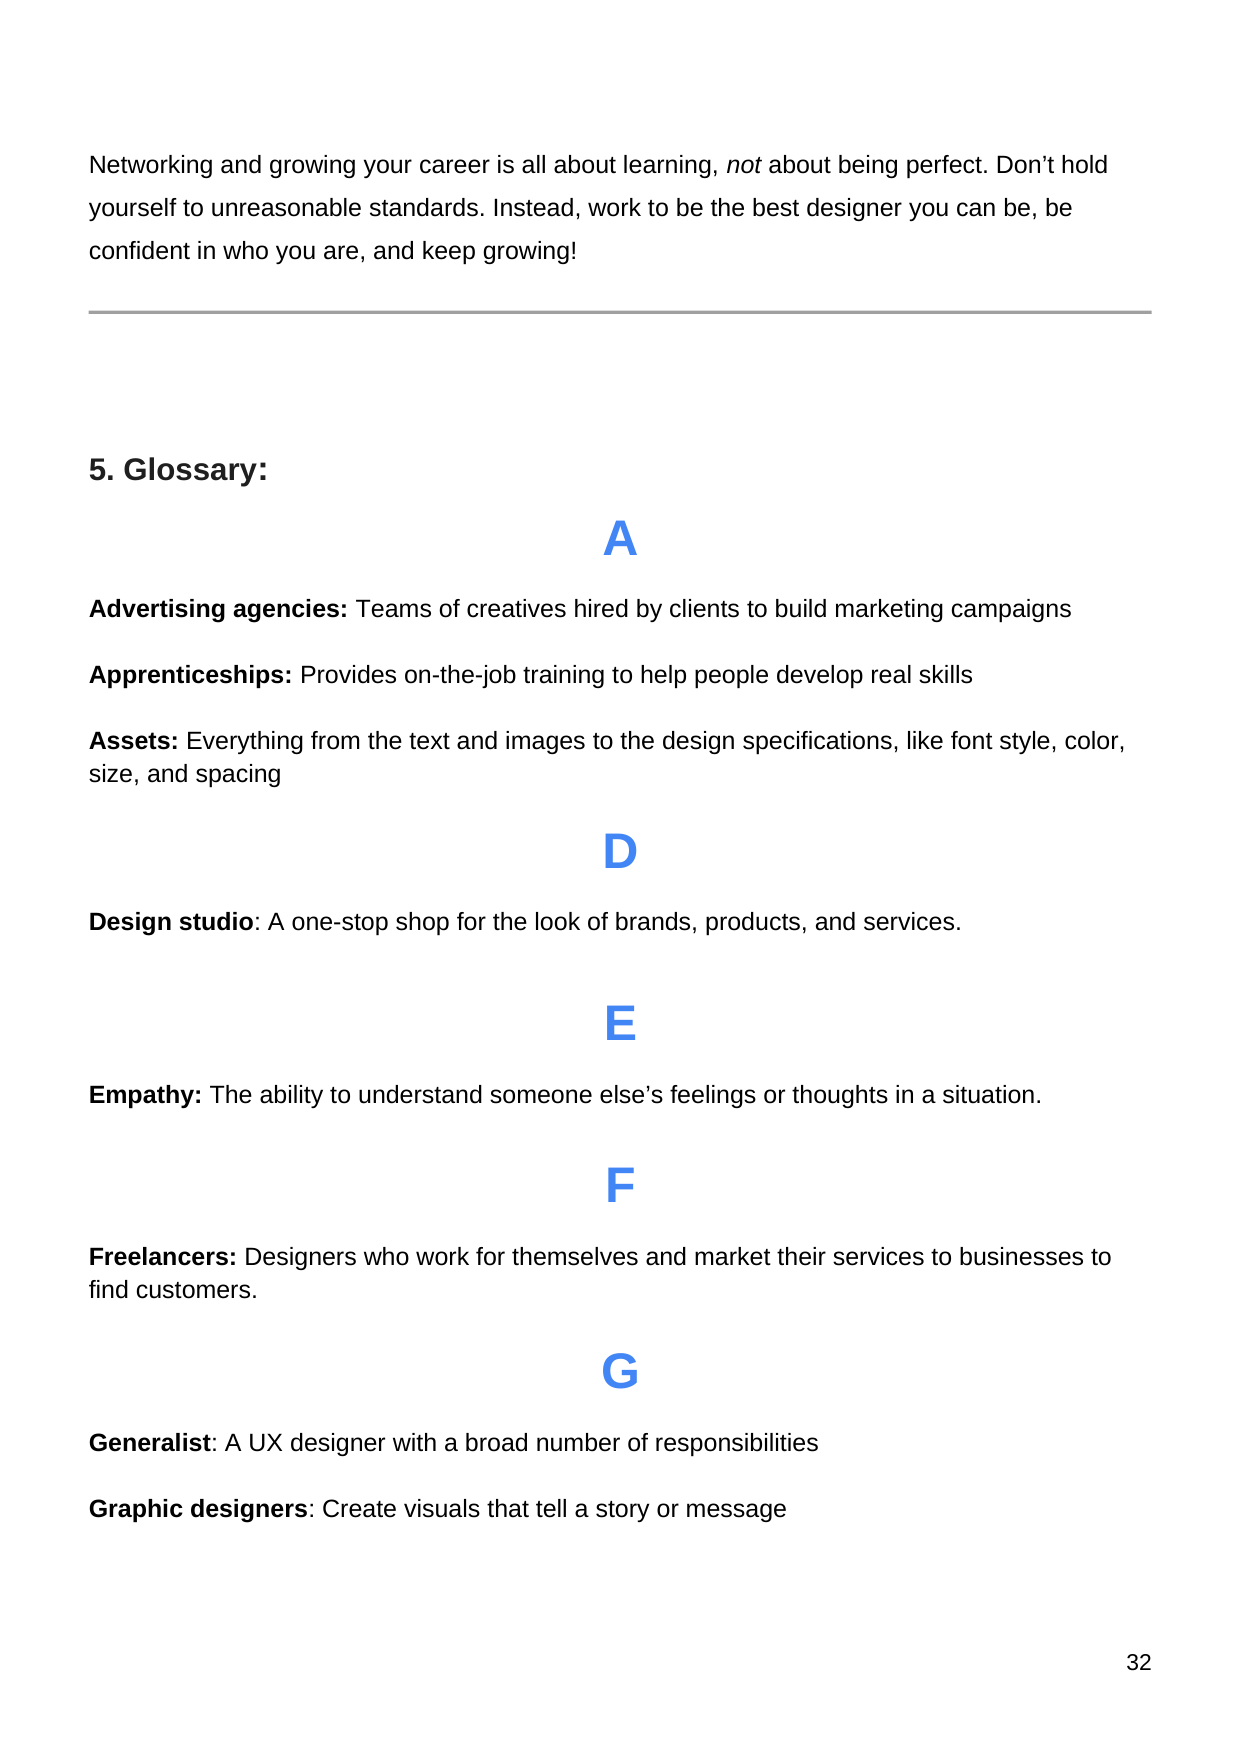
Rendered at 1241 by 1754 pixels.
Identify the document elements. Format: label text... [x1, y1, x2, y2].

text G [88, 1341, 1152, 1399]
text D [88, 821, 1152, 878]
text Generalist: A UX designer with a broad number of responsibilities [88, 1427, 1152, 1456]
text Assets: Everything from the text and images to the design specifications, like font style, color, size, and spacing [88, 726, 1152, 788]
text Empathy: The ability to understand someone else’s feelings or thoughts in a situation. [88, 1080, 1152, 1108]
subtitle 5. Glossary: [88, 448, 1152, 488]
text Freelancers: Designers who work for themselves and market their services to businesses to find customers. [88, 1242, 1152, 1304]
text A [88, 508, 1152, 565]
text Graphic designers: Create visuals that tell a story or message [88, 1493, 1152, 1522]
text Advertising agencies: Teams of creatives hired by clients to build marketing campaigns [88, 594, 1152, 623]
text Design studio: A one-stop shop for the look of brands, products, and services. [88, 907, 1152, 936]
text Apprenticeships: Provides on-the-job training to help people develop real skills [88, 660, 1152, 689]
text F [88, 1156, 1152, 1213]
text Networking and growing your career is all about learning, not about being perfect. Don’t hold yourself to unreasonable standards. Instead, work to be the best designer you can be, be confident in who you are, and keep growing! [88, 150, 1152, 265]
text E [88, 993, 1152, 1051]
